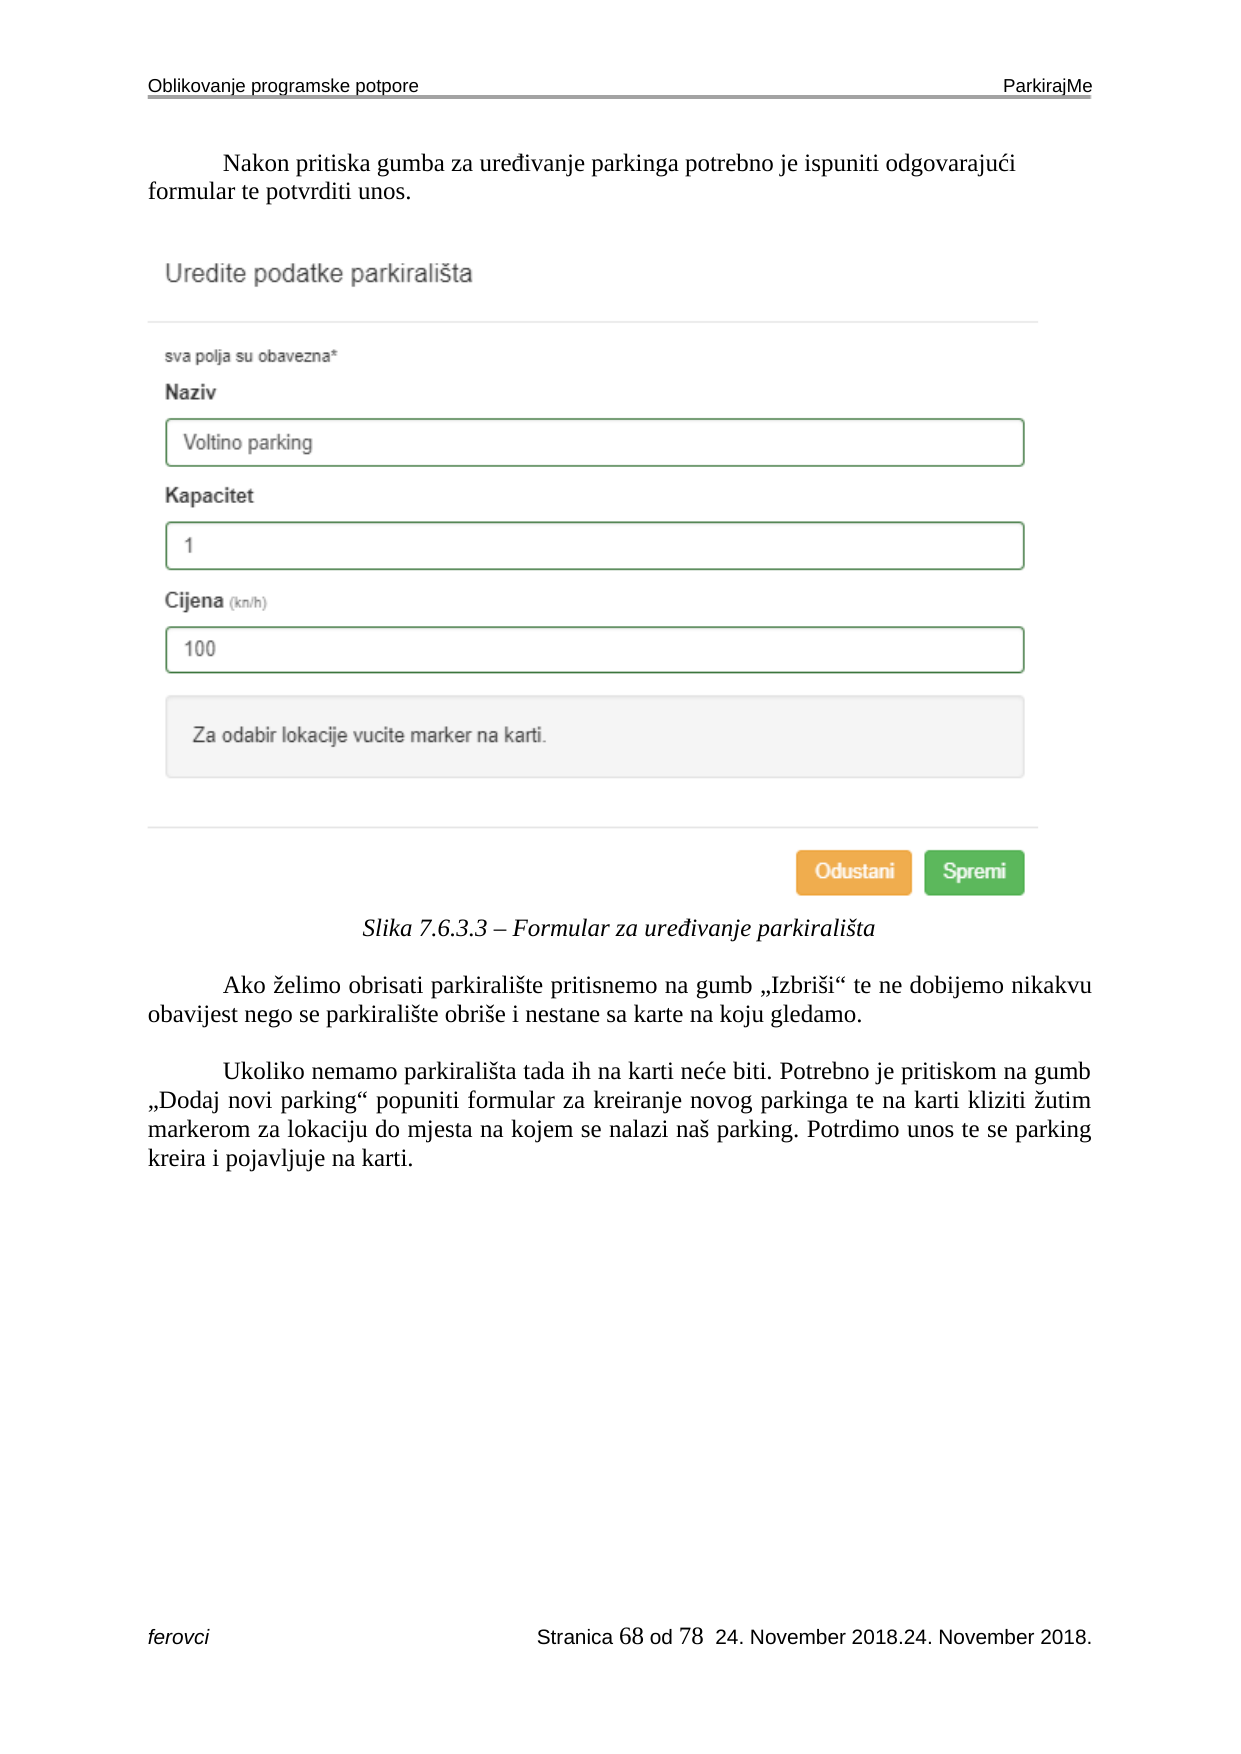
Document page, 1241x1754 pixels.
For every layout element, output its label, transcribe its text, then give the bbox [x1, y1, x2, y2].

picture [147, 95, 1092, 99]
text Nakon pritiska gumba za uređivanje parkinga potrebno je ispuniti odgovarajući formular te potvrditi unos. [148, 148, 1093, 205]
picture [147, 262, 1039, 913]
text Ukoliko nemamo parkirališta tada ih na karti neće biti. Potrebno je pritiskom na gumb „Dodaj novi parking“ popuniti formular za kreiranje novog parkinga te na karti kliziti žutim markerom za lokaciju do mjesta na kojem se nalazi naš parking. Potrdimo unos te se parking kreira i pojavljuje na karti. [148, 1056, 1093, 1171]
text Slika 7.6.3.3 – Formular za uređivanje parkirališta [148, 913, 1093, 941]
text Ako želimo obrisati parkiralište pritisnemo na gumb „Izbriši“ te ne dobijemo nikakvu obavijest nego se parkiralište obriše i nestane sa karte na koju gledamo. [148, 970, 1093, 1028]
